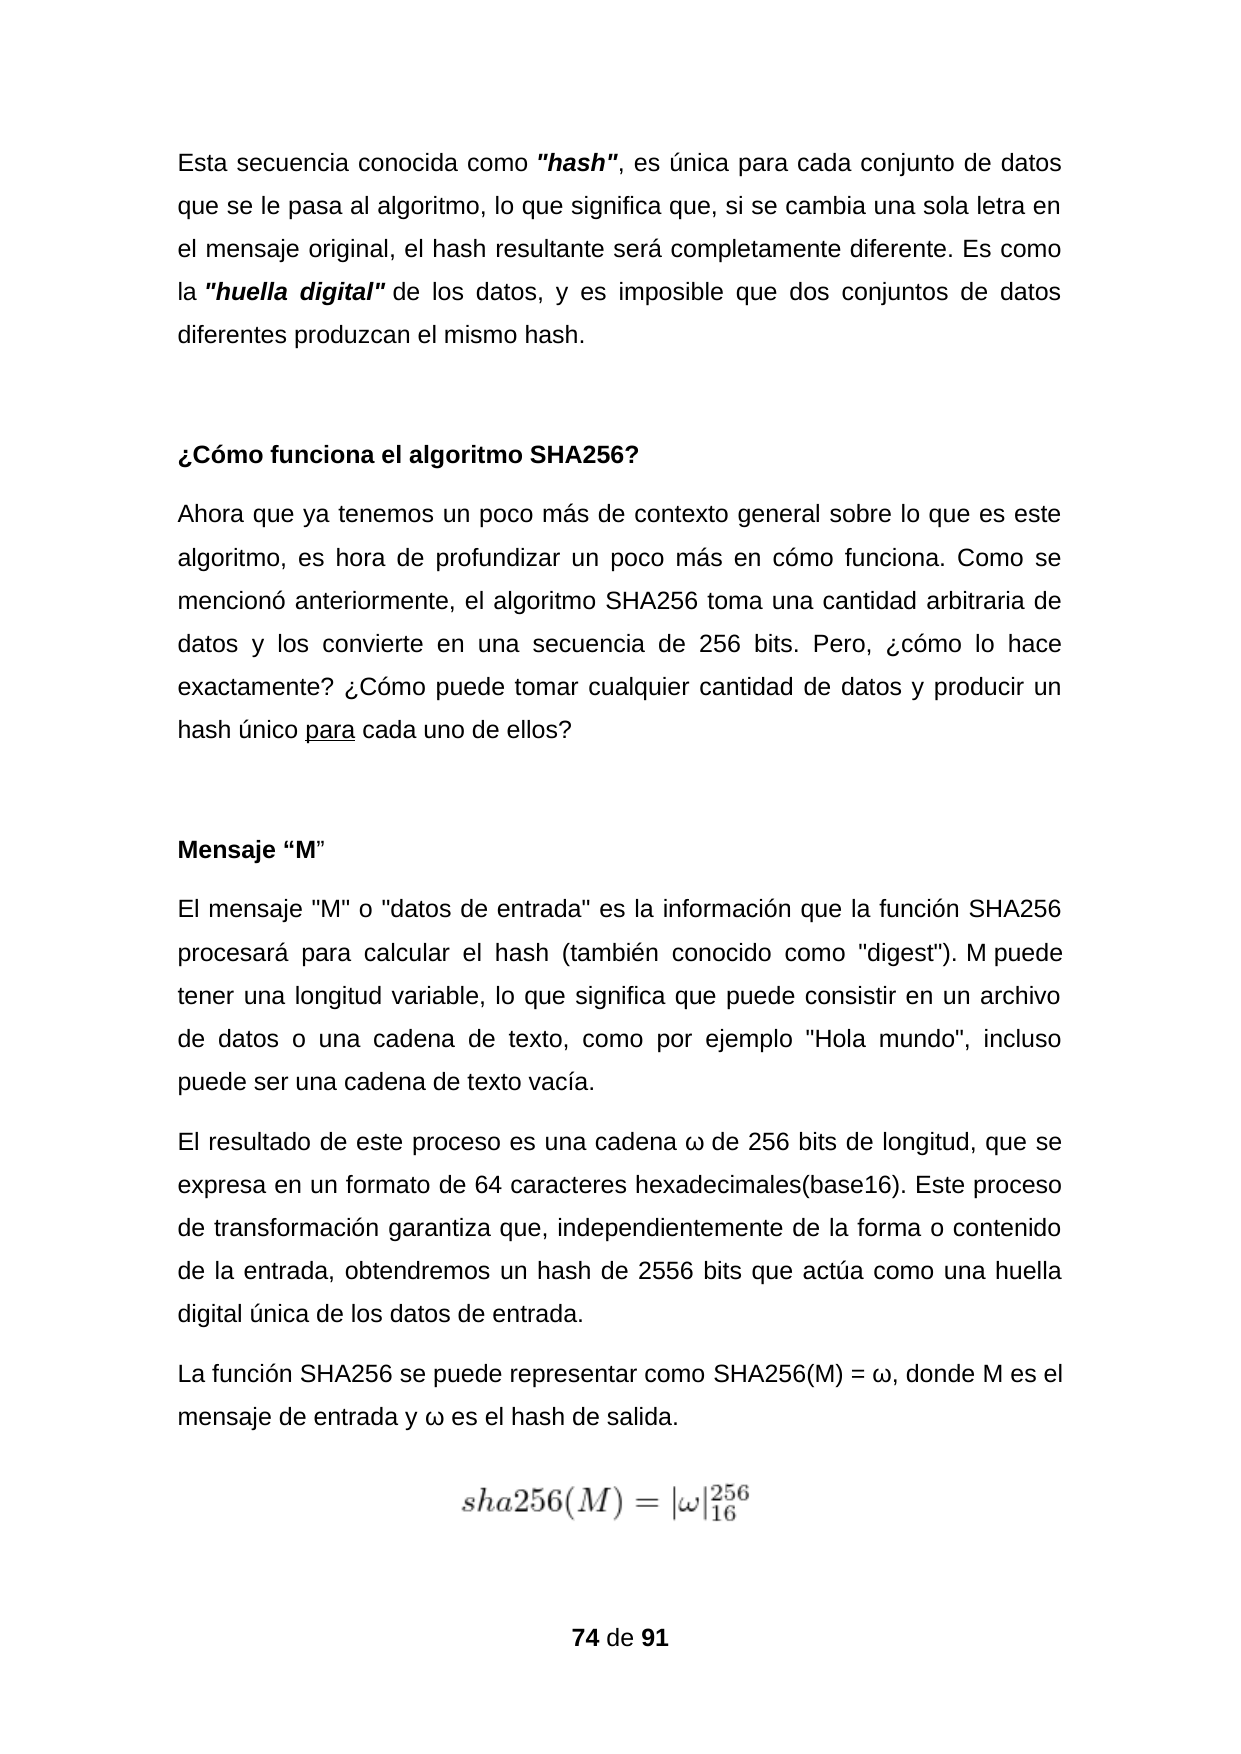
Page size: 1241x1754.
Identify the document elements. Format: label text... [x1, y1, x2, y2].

text Ahora que ya tenemos un poco más de contexto general sobre lo que es este algoritmo, es hora de profundizar un poco más en cómo funciona. Como se mencionó anteriormente, el algoritmo SHA256 toma una cantidad arbitraria de datos y los convierte en una secuencia de 256 bits. Pero, ¿cómo lo hace exactamente? ¿Cómo puede tomar cualquier cantidad de datos y producir un hash único para cada uno de ellos? [177, 499, 1063, 744]
text Mensaje “M​” [177, 835, 1063, 863]
text ¿Cómo funciona el algoritmo SHA256?​ [177, 440, 1063, 468]
text El mensaje "M" o "datos de entrada" es la información que la función SHA256 procesará para calcular el hash (también conocido como "digest"). M puede tener una longitud variable, lo que significa que puede consistir en un archivo de datos o una cadena de texto, como por ejemplo "Hola mundo", incluso puede ser una cadena de texto vacía. [177, 894, 1063, 1096]
text Esta secuencia conocida como "hash", es única para cada conjunto de datos que se le pasa al algoritmo, lo que significa que, si se cambia una sola letra en el mensaje original, el hash resultante será completamente diferente. Es como la "huella digital" de los datos, y es imposible que dos conjuntos de datos diferentes produzcan el mismo hash. [177, 148, 1063, 349]
text La función SHA256 se puede representar como SHA256(M) = ω, donde M es el mensaje de entrada y ω es el hash de salida. [177, 1359, 1063, 1431]
text El resultado de este proceso es una cadena ω de 256 bits de longitud, que se expresa en un formato de 64 caracteres hexadecimales(base16). Este proceso de transformación garantiza que, independientemente de la forma o contenido de la entrada, obtendremos un hash de 2556 bits que actúa como una huella digital única de los datos de entrada. [177, 1127, 1063, 1328]
picture [448, 1463, 793, 1540]
